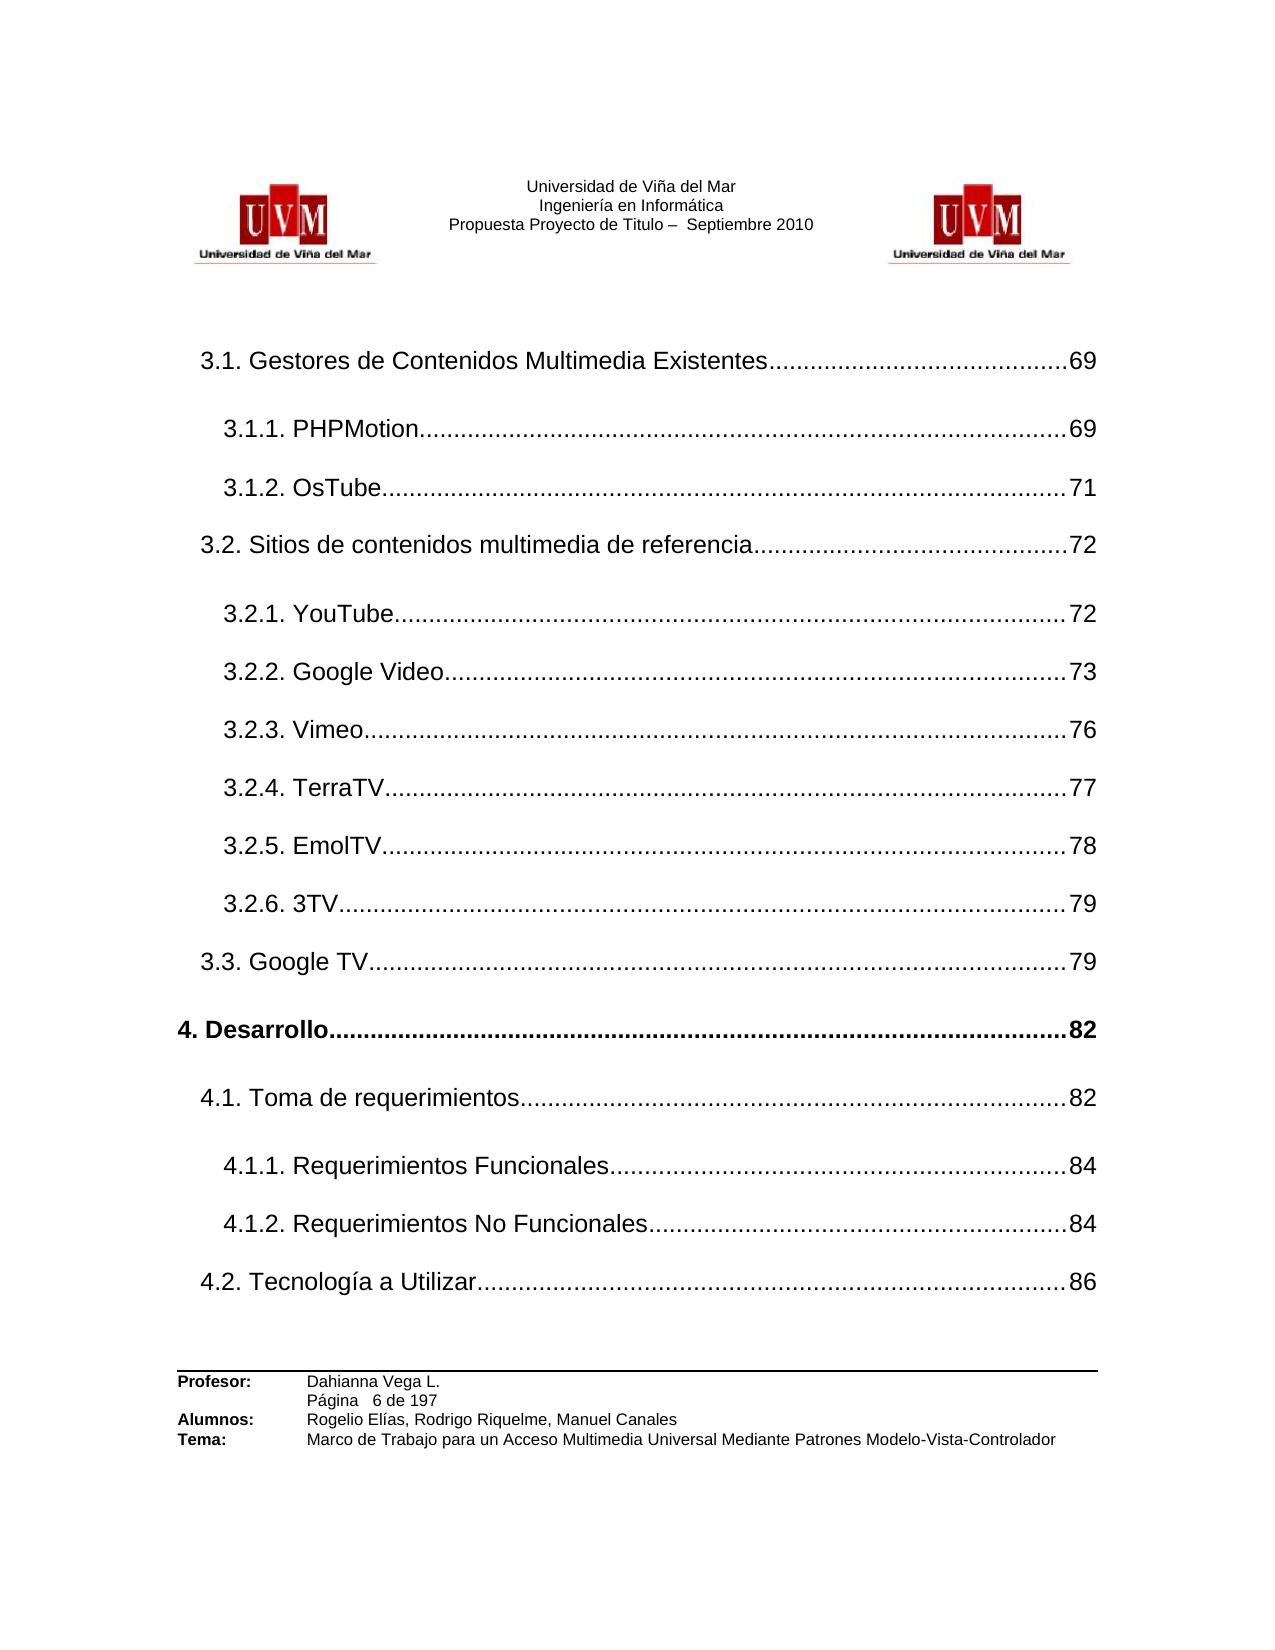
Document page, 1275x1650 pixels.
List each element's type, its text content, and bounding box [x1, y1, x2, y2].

text 3.2.2. Google Video 73 [223, 657, 1098, 685]
text 3.1. Gestores de Contenidos Multimedia Existentes 69 [200, 346, 1098, 375]
text 4.2. Tecnología a Utilizar 86 [200, 1267, 1098, 1296]
text 3.2.3. Vimeo 76 [223, 715, 1098, 743]
text 3.3. Google TV 79 [200, 947, 1098, 976]
text 3.2.4. TerraTV 77 [223, 773, 1098, 801]
text 4.1.1. Requerimientos Funcionales 84 [223, 1151, 1098, 1180]
text 3.1.2. OsTube 71 [223, 472, 1098, 501]
text 4.1.2. Requerimientos No Funcionales 84 [223, 1209, 1098, 1238]
picture [871, 176, 1084, 267]
text 4. Desarrollo 82 [177, 1015, 1098, 1044]
text 3.2. Sitios de contenidos multimedia de referencia 72 [200, 531, 1098, 559]
text 3.2.6. 3TV 79 [223, 889, 1098, 917]
text 4.1. Toma de requerimientos 82 [200, 1083, 1098, 1112]
picture [177, 176, 390, 267]
text 3.2.5. EmolTV 78 [223, 831, 1098, 859]
text 3.2.1. YouTube 72 [223, 599, 1098, 627]
text 3.1.1. PHPMotion 69 [223, 414, 1098, 443]
